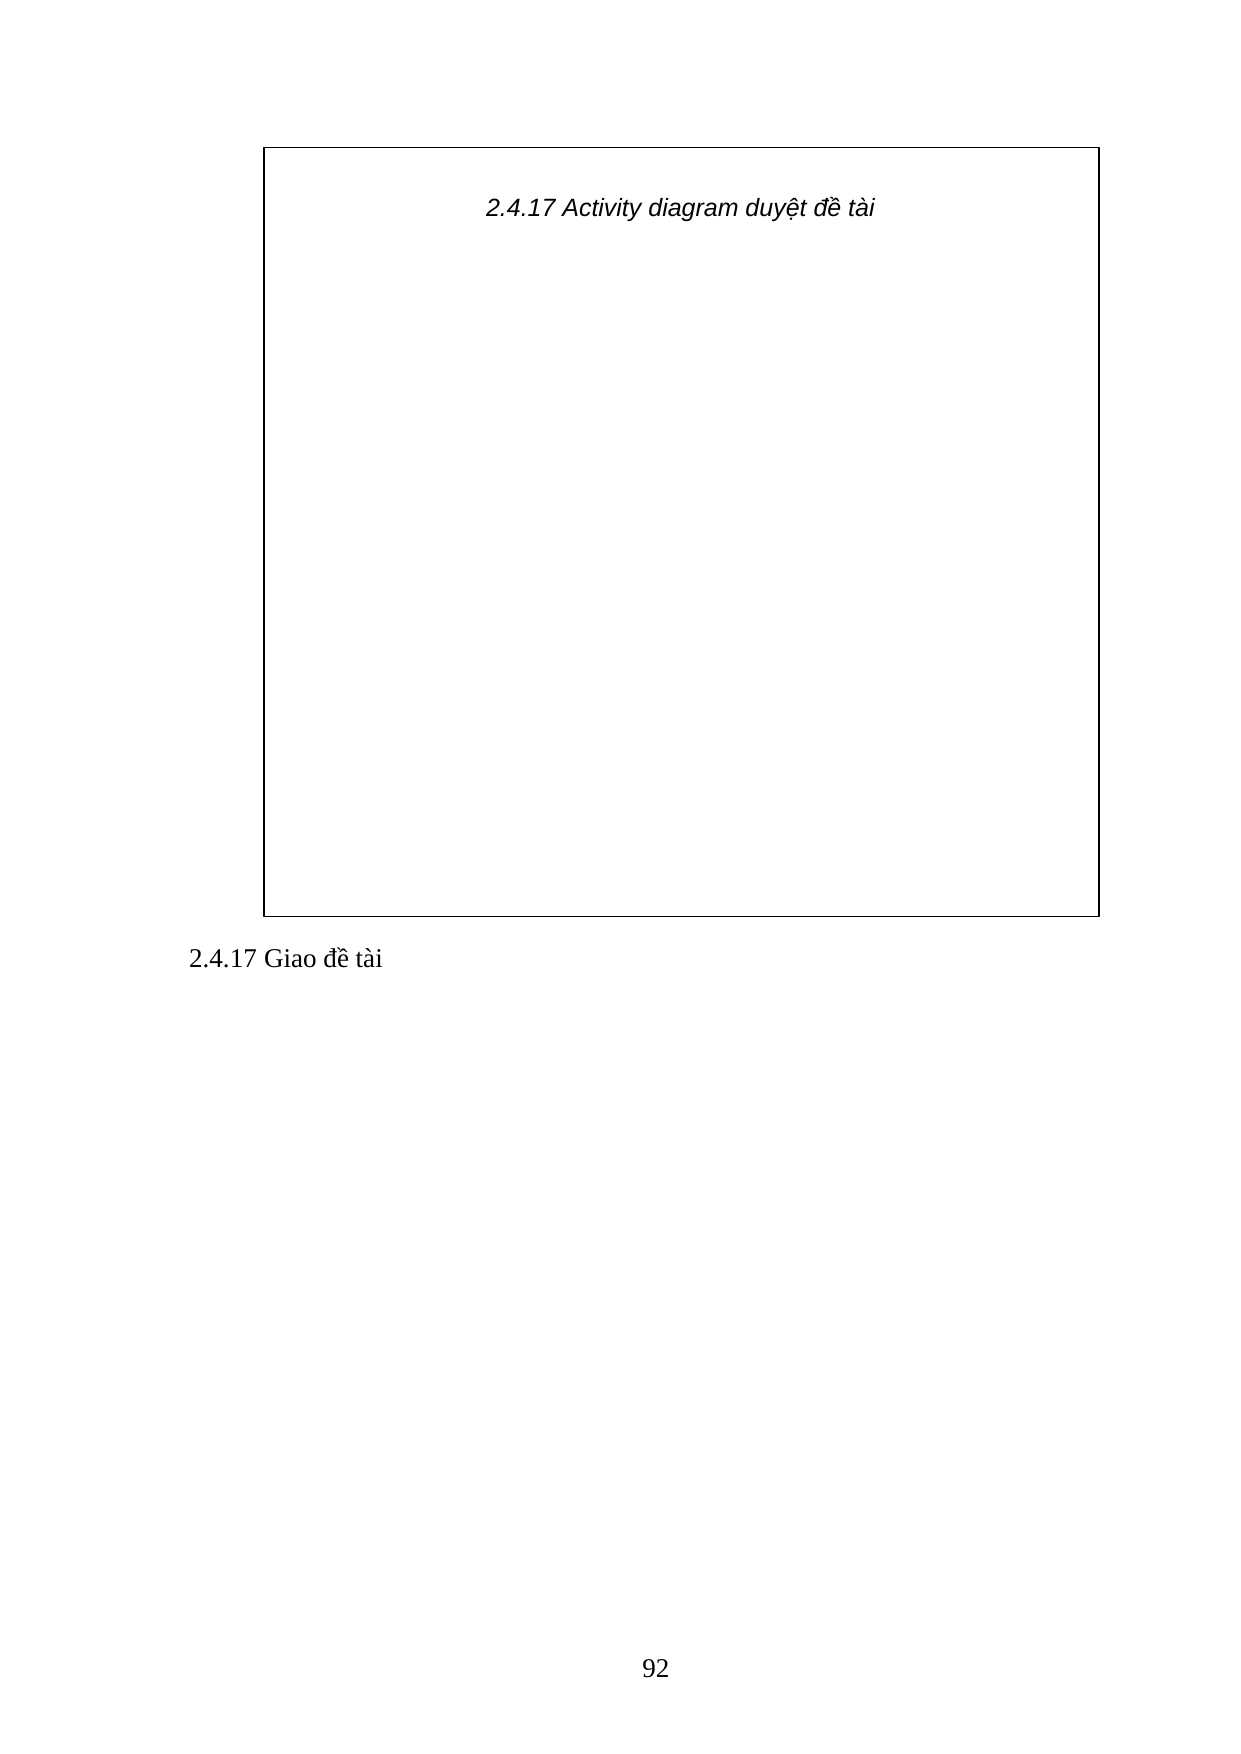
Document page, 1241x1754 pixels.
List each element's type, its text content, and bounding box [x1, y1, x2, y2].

list Giao đề tài [189, 942, 1122, 973]
